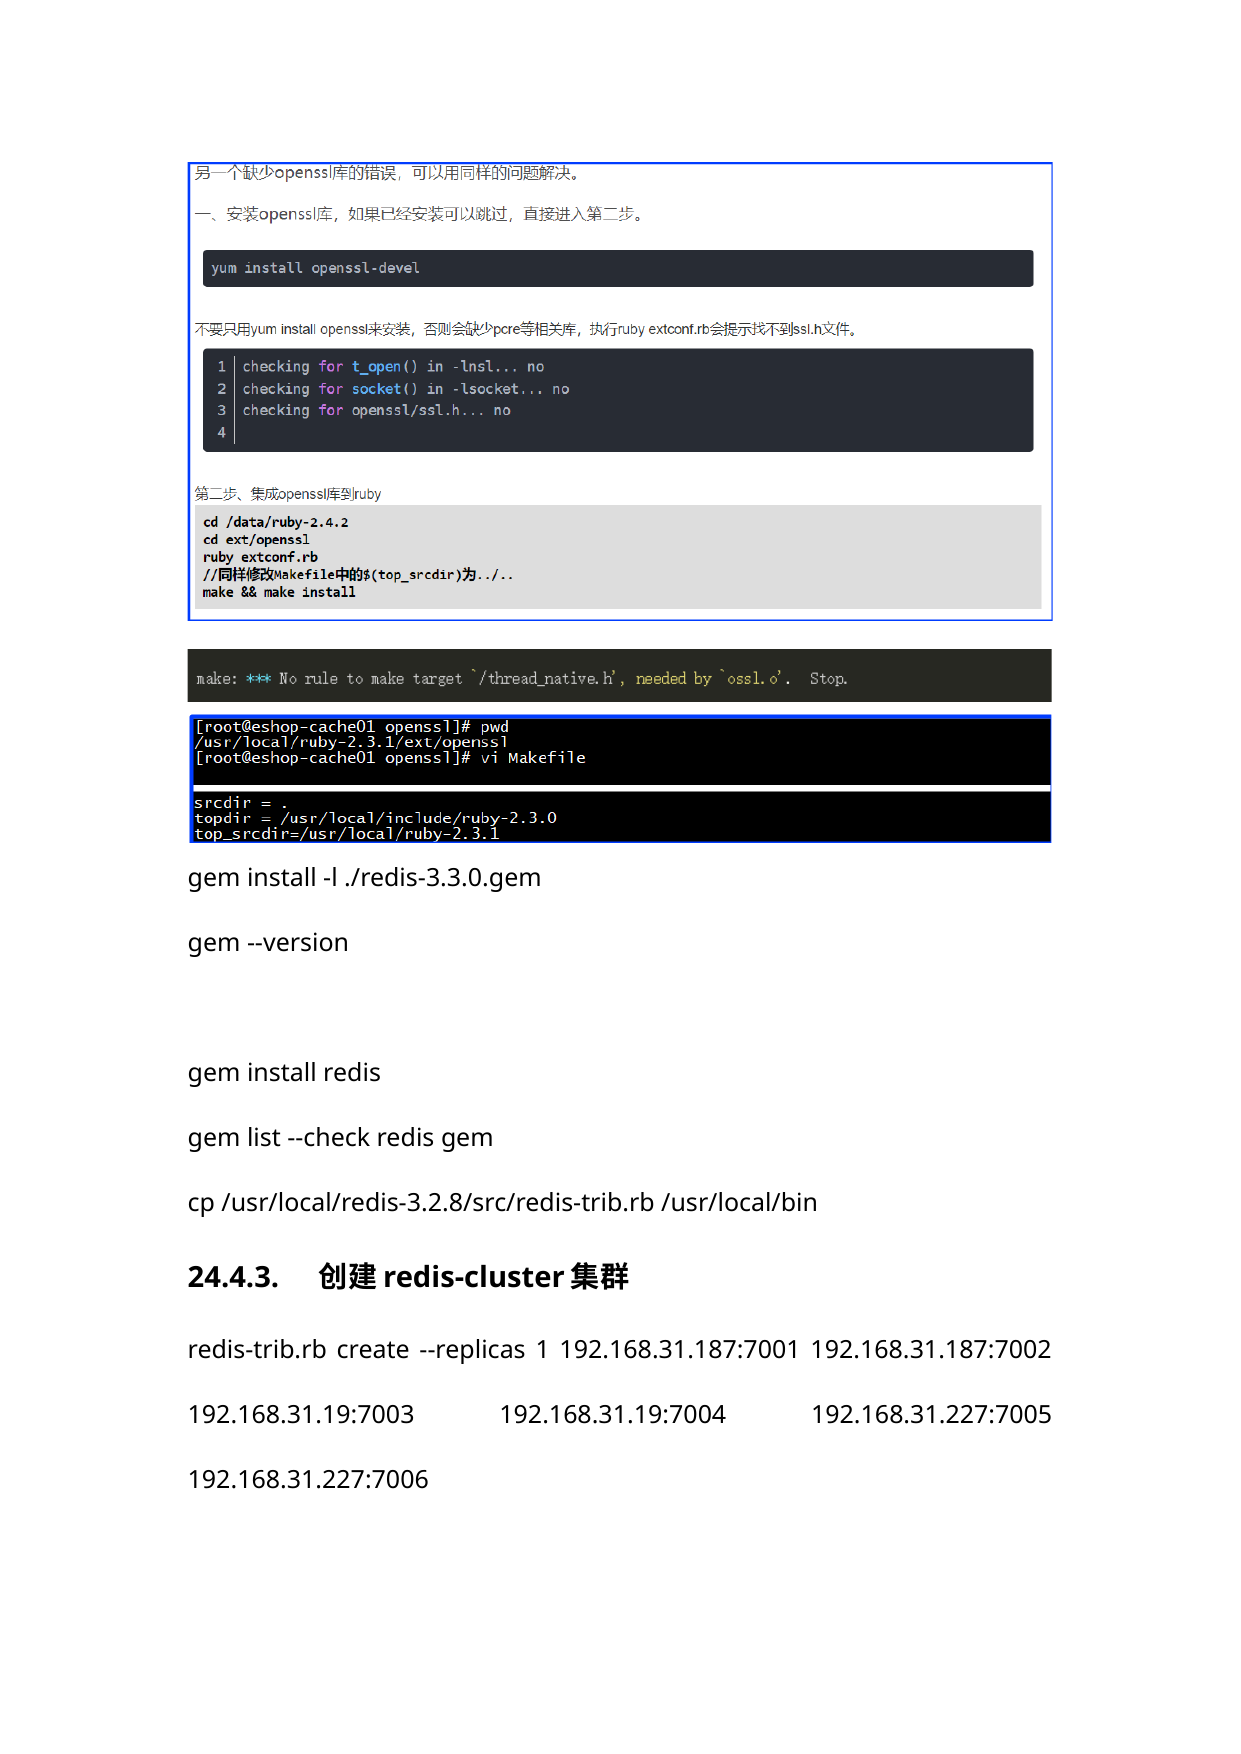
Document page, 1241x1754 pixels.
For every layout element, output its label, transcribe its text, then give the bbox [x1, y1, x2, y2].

text gem install redis [187, 1039, 1053, 1104]
text cp /usr/local/redis-3.2.8/src/redis-trib.rb /usr/local/bin [187, 1169, 1053, 1234]
text redis-trib.rb create --replicas 1 192.168.31.187:7001 192.168.31.187:7002 192.168.31.19:7003 192.168.31.19:7004 192.168.31.227:7005 192.168.31.227:7006 [187, 1316, 1053, 1511]
text gem list --check redis gem [187, 1104, 1053, 1169]
picture [187, 649, 1052, 702]
picture [187, 162, 1053, 621]
text gem install -l ./redis-3.3.0.gem [187, 844, 1053, 909]
picture [187, 714, 1052, 843]
text gem --version [187, 909, 1053, 974]
subtitle 创建redis-cluster集群 [187, 1243, 1053, 1308]
